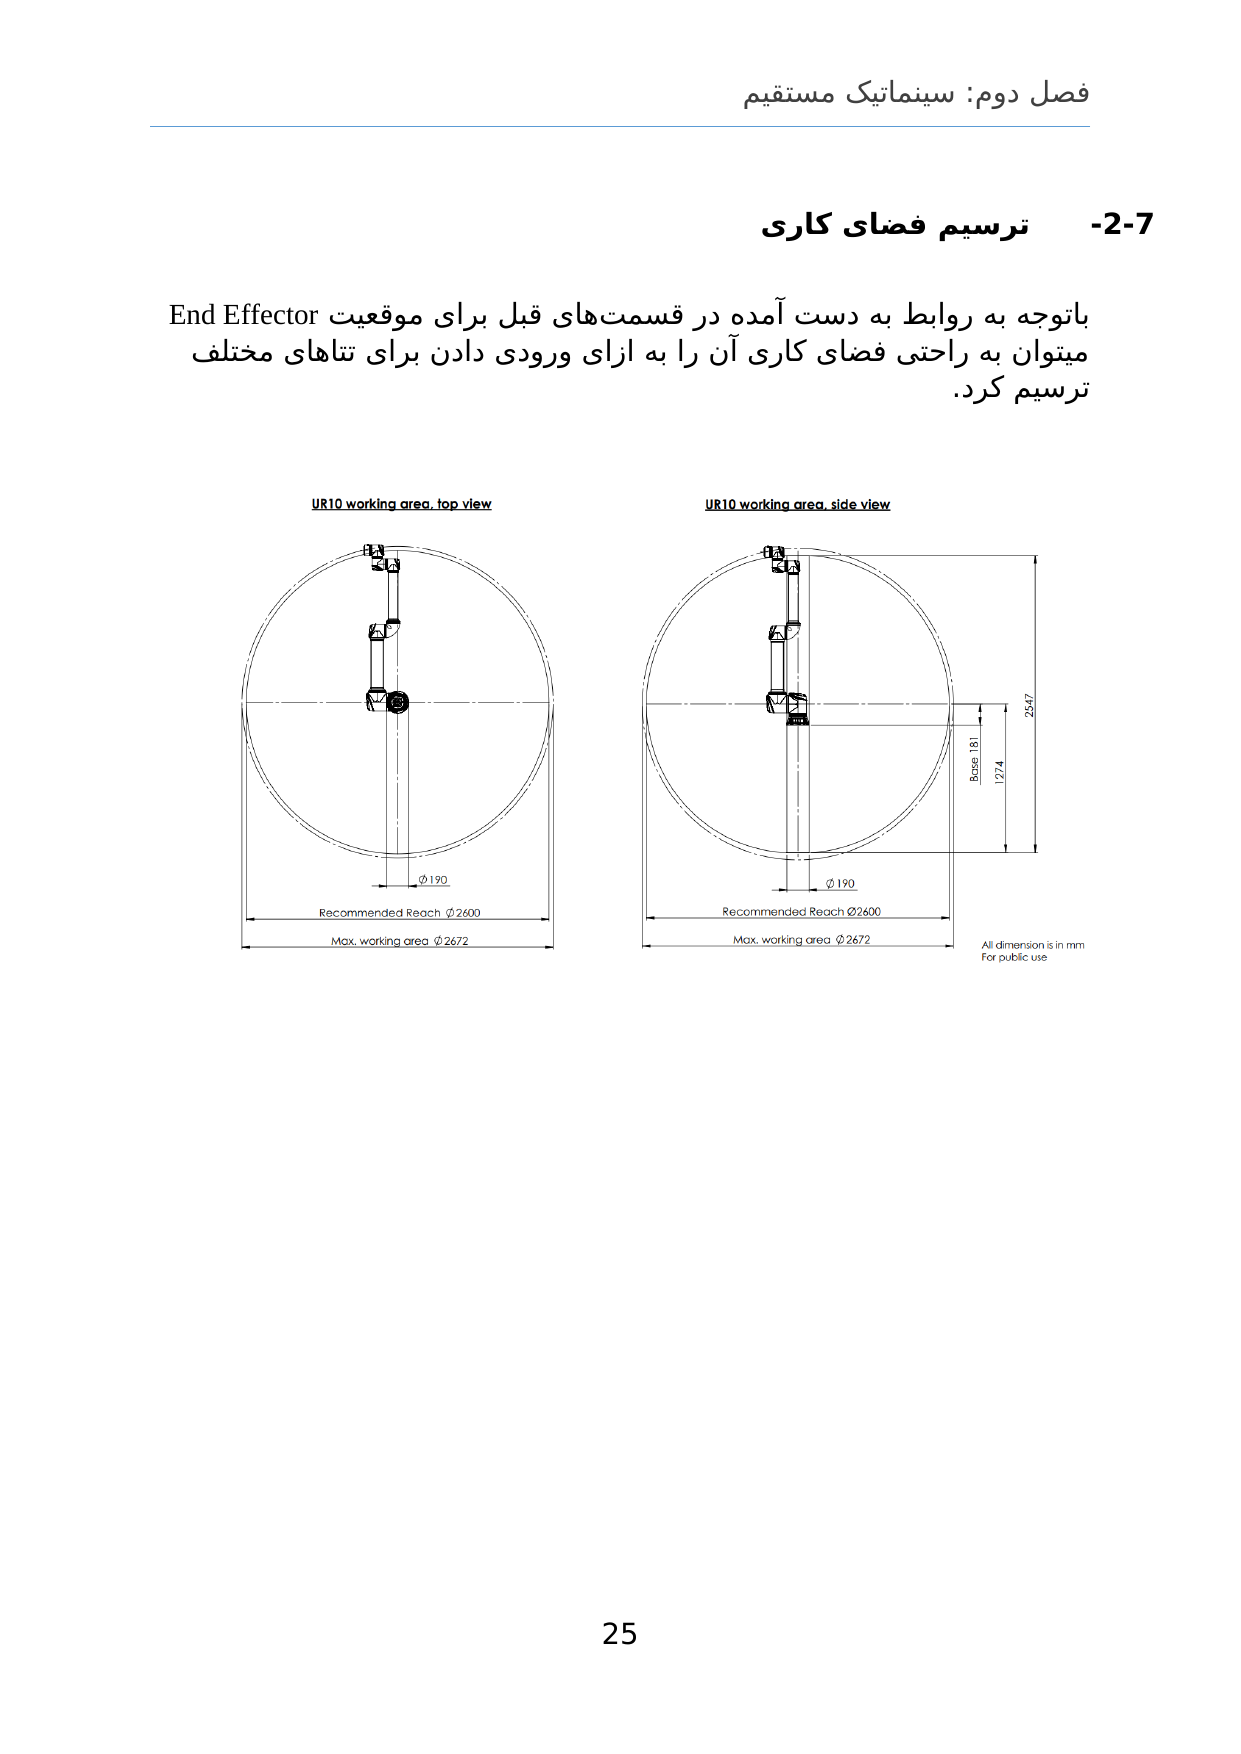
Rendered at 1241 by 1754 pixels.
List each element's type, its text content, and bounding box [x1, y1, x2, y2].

picture [150, 470, 1087, 964]
subtitle ترسیم فضای کاری [150, 207, 1090, 241]
text باتوجه به روابط به دست آمده در قسمت‌های قبل برای موقعیت End Effector میتوان به راحتی فضای کاری آن را به ازای ورودی دادن برای تتاهای مختلف ترسیم کرد. [150, 297, 1090, 404]
